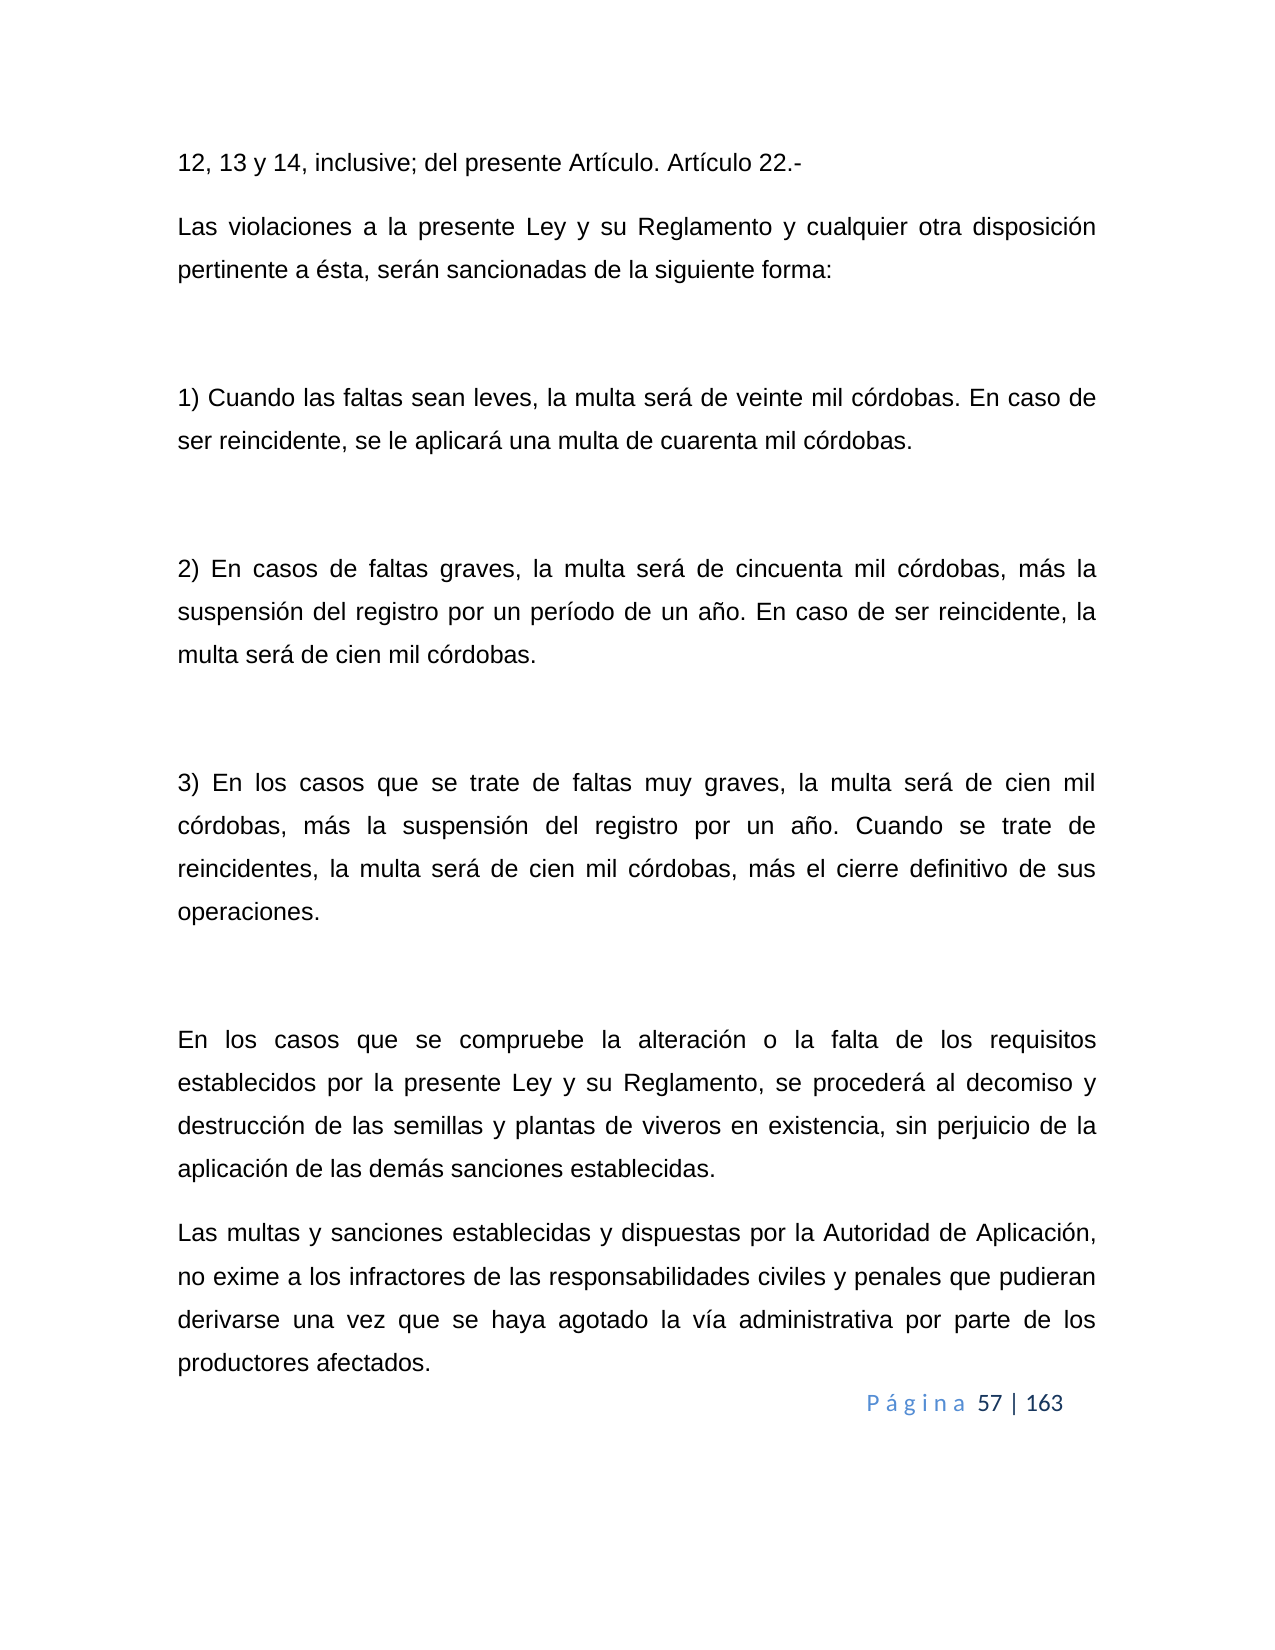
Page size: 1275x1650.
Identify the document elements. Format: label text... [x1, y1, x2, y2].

text 12, 13 y 14, inclusive; del presente Artículo. Artículo 22.- [177, 148, 1098, 176]
text 3) En los casos que se trate de faltas muy graves, la multa será de cien mil córdobas, más la suspensión del registro por un año. Cuando se trate de reincidentes, la multa será de cien mil córdobas, más el cierre definitivo de sus operaciones. [177, 768, 1098, 926]
text Las violaciones a la presente Ley y su Reglamento y cualquier otra disposición pertinente a ésta, serán sancionadas de la siguiente forma: [177, 212, 1098, 283]
text 1) Cuando las faltas sean leves, la multa será de veinte mil córdobas. En caso de ser reincidente, se le aplicará una multa de cuarenta mil córdobas. [177, 383, 1098, 454]
text Las multas y sanciones establecidas y dispuestas por la Autoridad de Aplicación, no exime a los infractores de las responsabilidades civiles y penales que pudieran derivarse una vez que se haya agotado la vía administrativa por parte de los productores afectados. [177, 1218, 1098, 1377]
text 2) En casos de faltas graves, la multa será de cincuenta mil córdobas, más la suspensión del registro por un período de un año. En caso de ser reincidente, la multa será de cien mil córdobas. [177, 554, 1098, 669]
text En los casos que se compruebe la alteración o la falta de los requisitos establecidos por la presente Ley y su Reglamento, se procederá al decomiso y destrucción de las semillas y plantas de viveros en existencia, sin perjuicio de la aplicación de las demás sanciones establecidas. [177, 1025, 1098, 1183]
